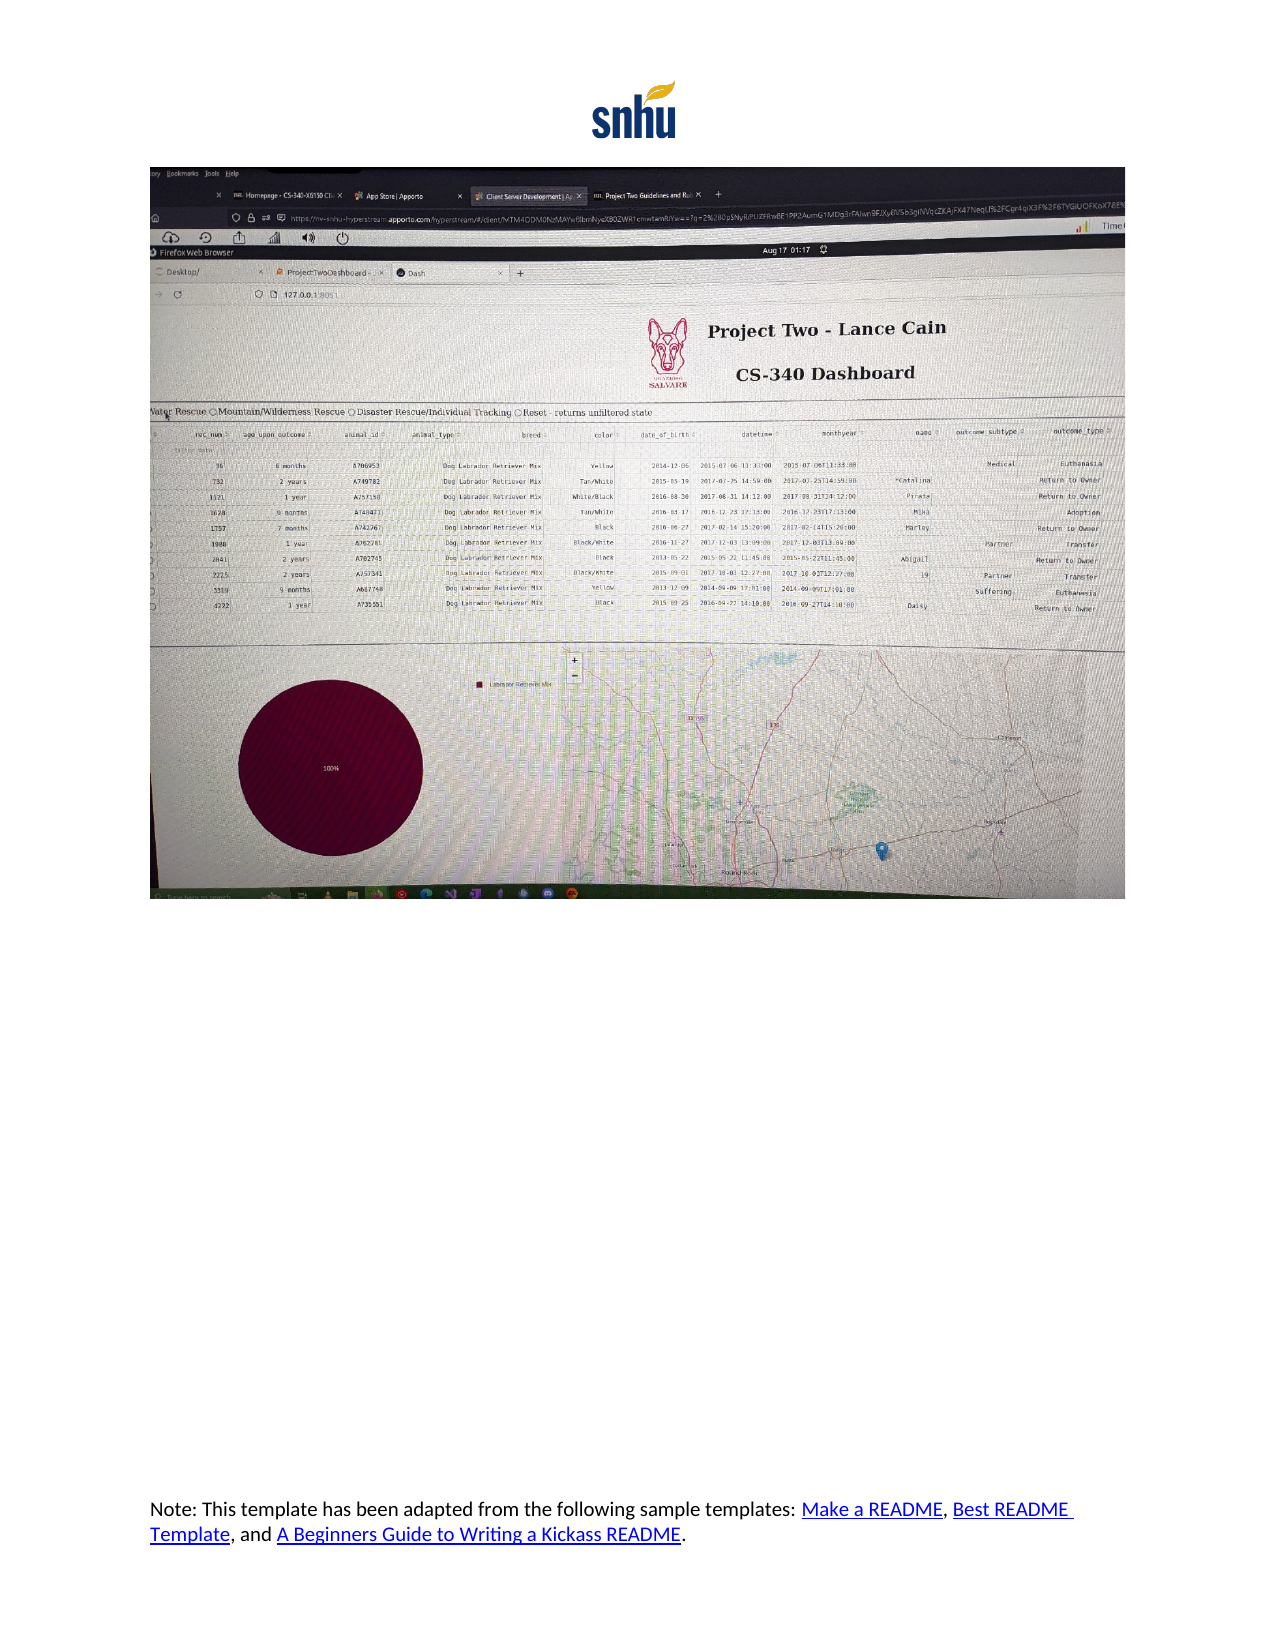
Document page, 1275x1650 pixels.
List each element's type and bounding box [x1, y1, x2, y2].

picture [150, 167, 1125, 899]
picture [573, 75, 702, 147]
